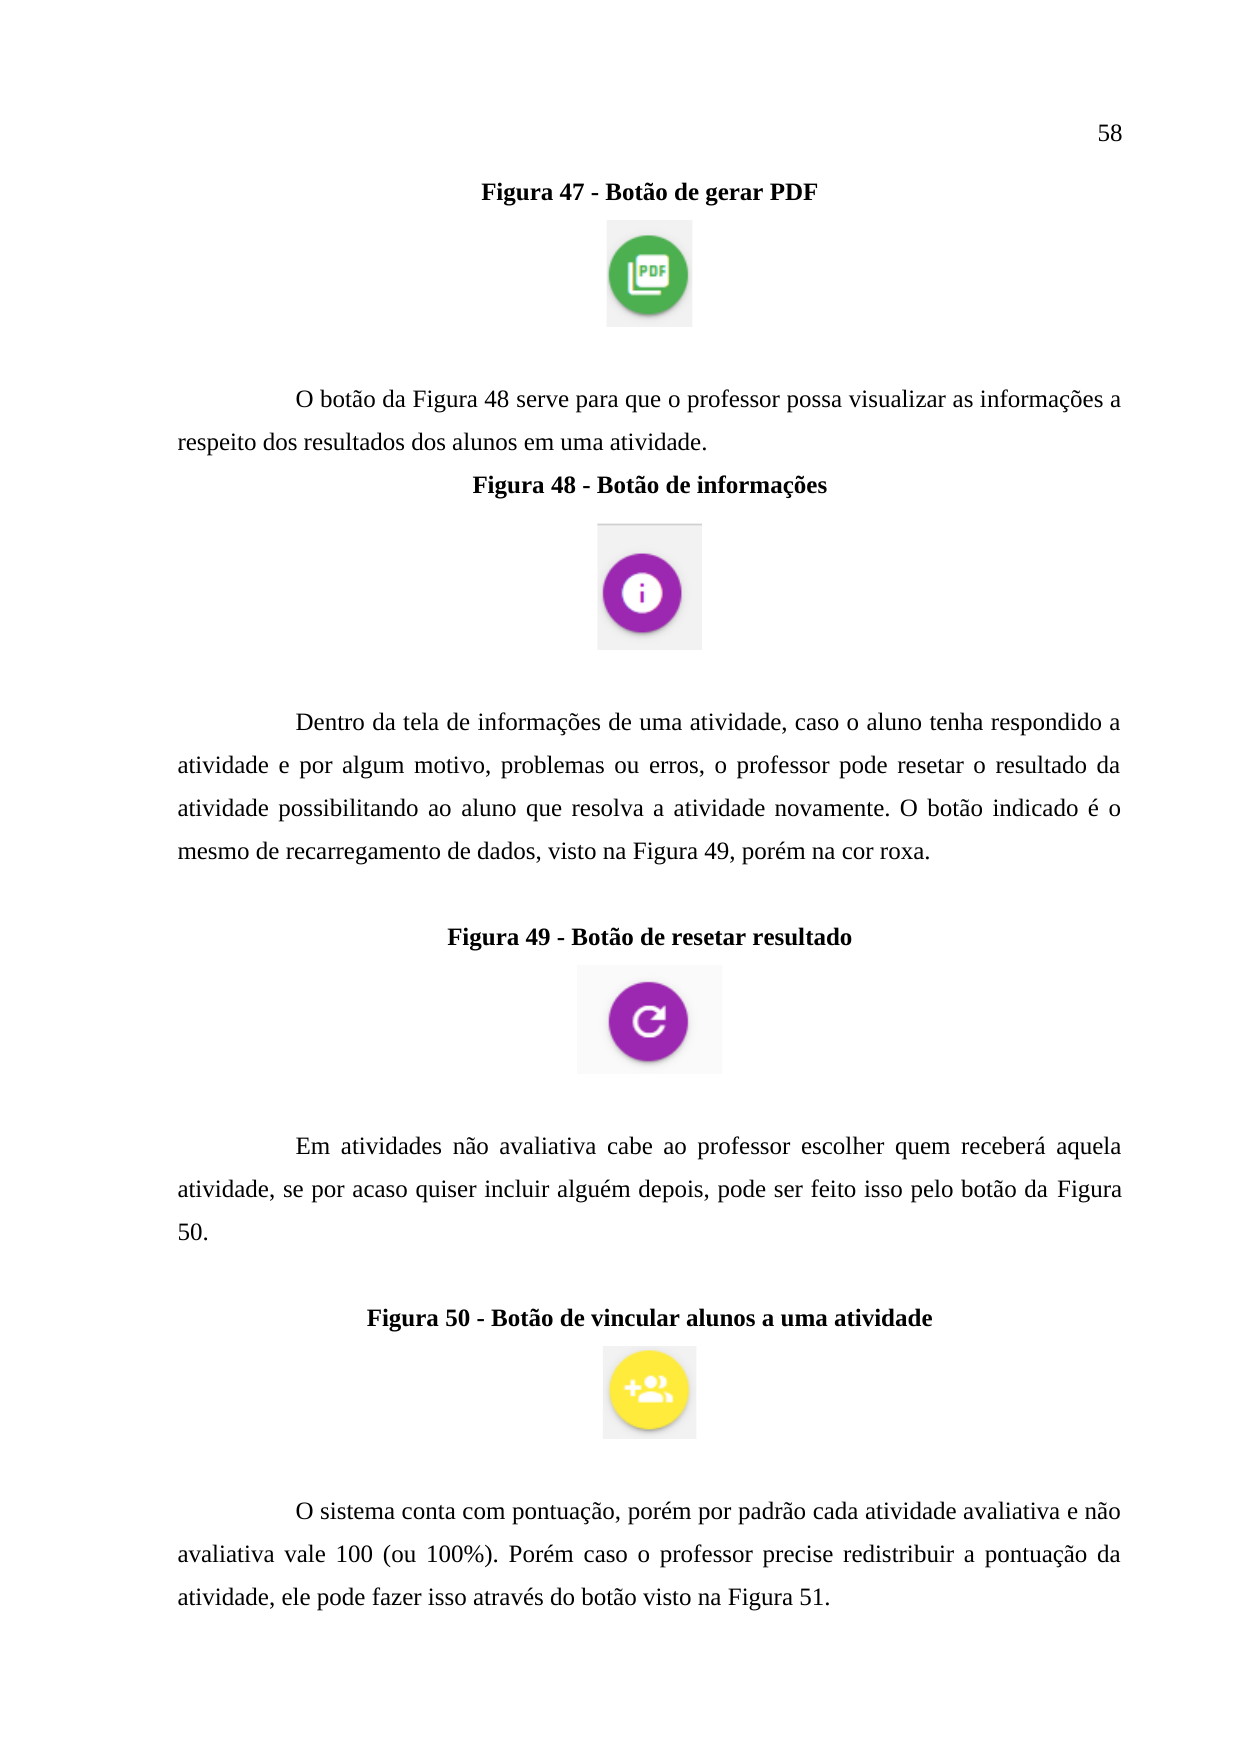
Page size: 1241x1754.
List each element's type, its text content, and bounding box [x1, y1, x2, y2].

text Em atividades não avaliativa cabe ao professor escolher quem receberá aquela atividade, se por acaso quiser incluir alguém depois, pode ser feito isso pelo botão da . [177, 1131, 1122, 1246]
text O botão da serve para que o professor possa visualizar as informações a respeito dos resultados dos alunos em uma atividade. [177, 384, 1122, 456]
picture [597, 513, 702, 650]
text O sistema conta com pontuação, porém por padrão cada atividade avaliativa e não avaliativa vale 100 (ou 100%). Porém caso o professor precise redistribuir a pontuação da atividade, ele pode fazer isso através do botão visto na . [177, 1496, 1122, 1611]
picture [577, 965, 723, 1074]
text Dentro da tela de informações de uma atividade, caso o aluno tenha respondido a atividade e por algum motivo, problemas ou erros, o professor pode resetar o resultado da atividade possibilitando ao aluno que resolva a atividade novamente. O botão indicado é o mesmo de recarregamento de dados, visto na , porém na cor roxa. [177, 707, 1122, 865]
picture [606, 220, 693, 327]
picture [602, 1346, 697, 1439]
